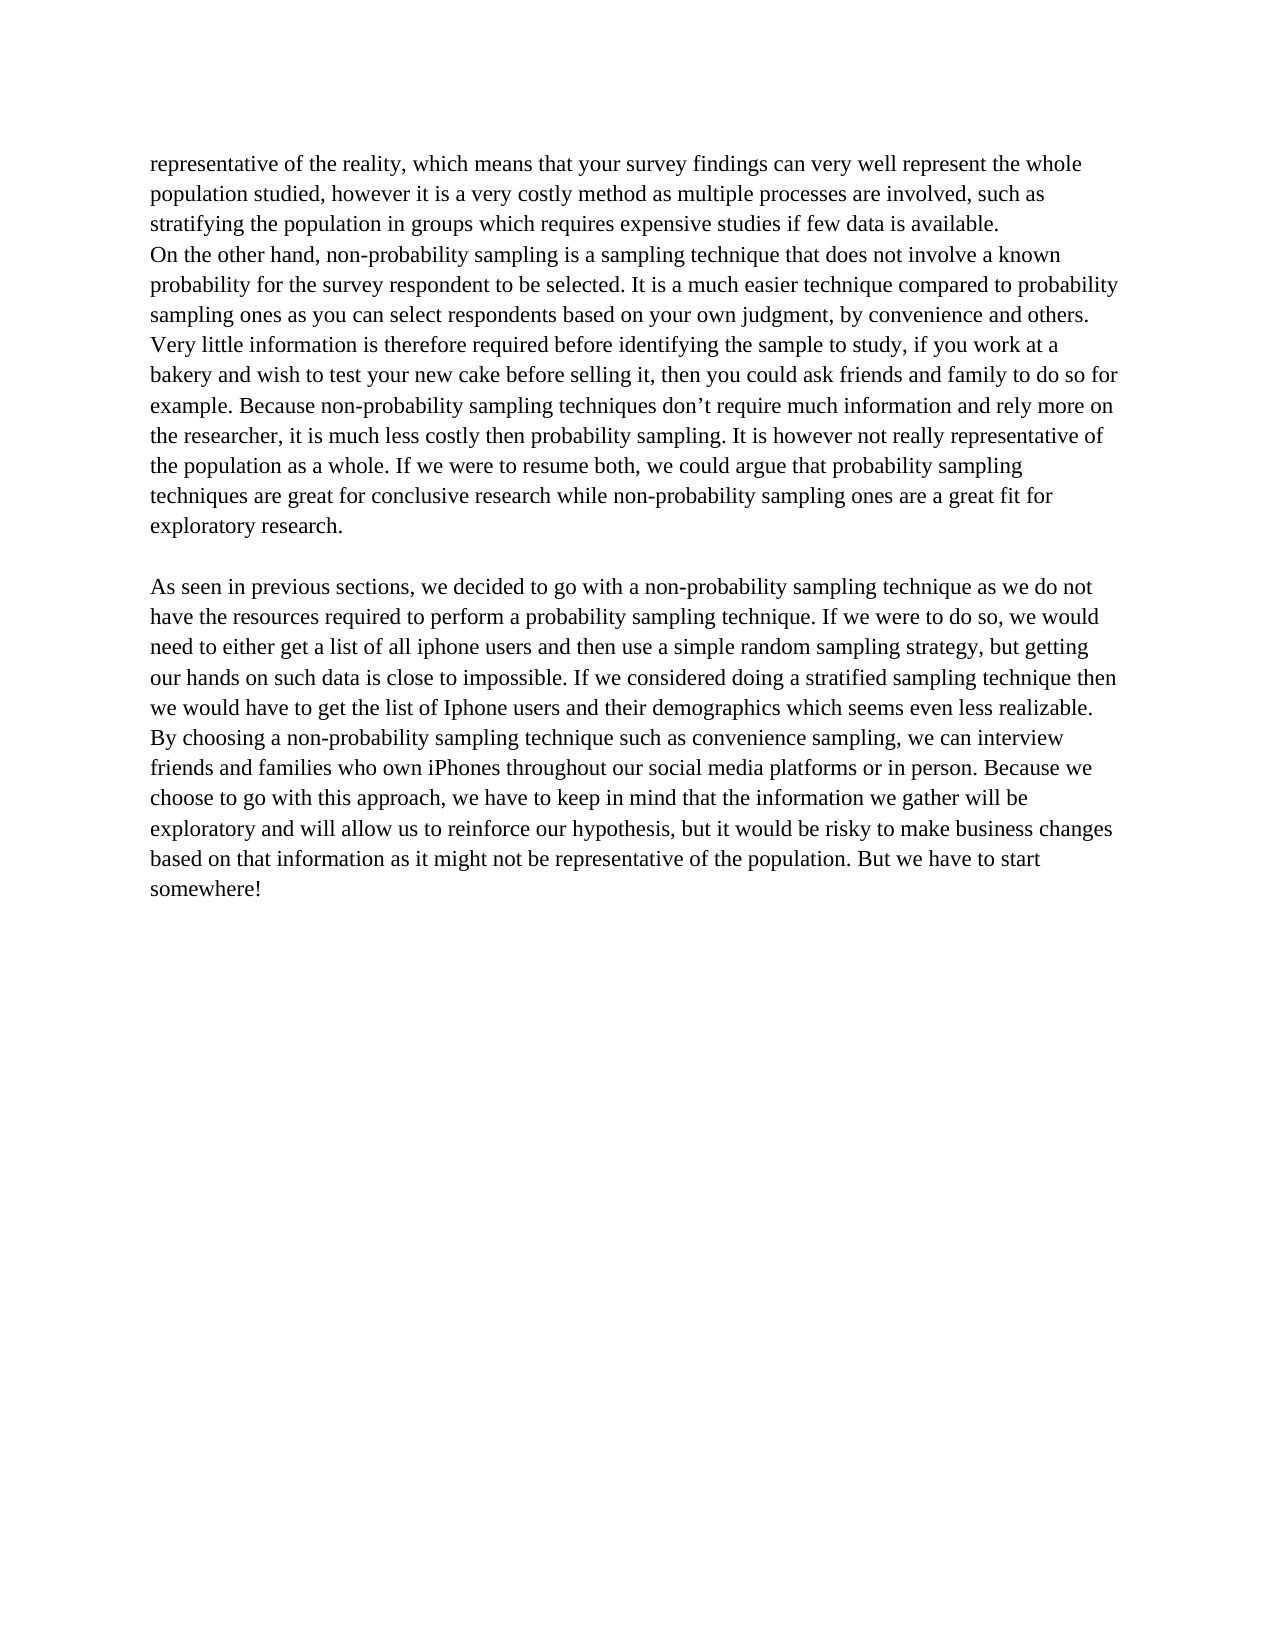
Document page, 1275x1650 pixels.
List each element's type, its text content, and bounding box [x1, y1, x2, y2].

text On the other hand, non-probability sampling is a sampling technique that does not involve a known probability for the survey respondent to be selected. It is a much easier technique compared to probability sampling ones as you can select respondents based on your own judgment, by convenience and others. Very little information is therefore required before identifying the sample to study, if you work at a bakery and wish to test your new cake before selling it, then you could ask friends and family to do so for example. Because non-probability sampling techniques don’t require much information and rely more on the researcher, it is much less costly then probability sampling. It is however not really representative of the population as a whole. If we were to resume both, we could argue that probability sampling techniques are great for conclusive research while non-probability sampling ones are a great fit for exploratory research. [150, 241, 1125, 539]
text By choosing a non-probability sampling technique such as convenience sampling, we can interview friends and families who own iPhones throughout our social media platforms or in person. Because we choose to go with this approach, we have to keep in mind that the information we gather will be exploratory and will allow us to reinforce our hypothesis, but it would be risky to make business changes based on that information as it might not be representative of the population. But we have to start somewhere! [150, 724, 1125, 901]
text As seen in previous sections, we decided to go with a non-probability sampling technique as we do not have the resources required to perform a probability sampling technique. If we were to do so, we would need to either get a list of all iphone users and then use a simple random sampling strategy, but getting our hands on such data is close to impossible. If we considered doing a stratified sampling technique then we would have to get the list of Iphone users and their demographics which seems even less realizable. [150, 573, 1125, 720]
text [150, 150, 1125, 237]
